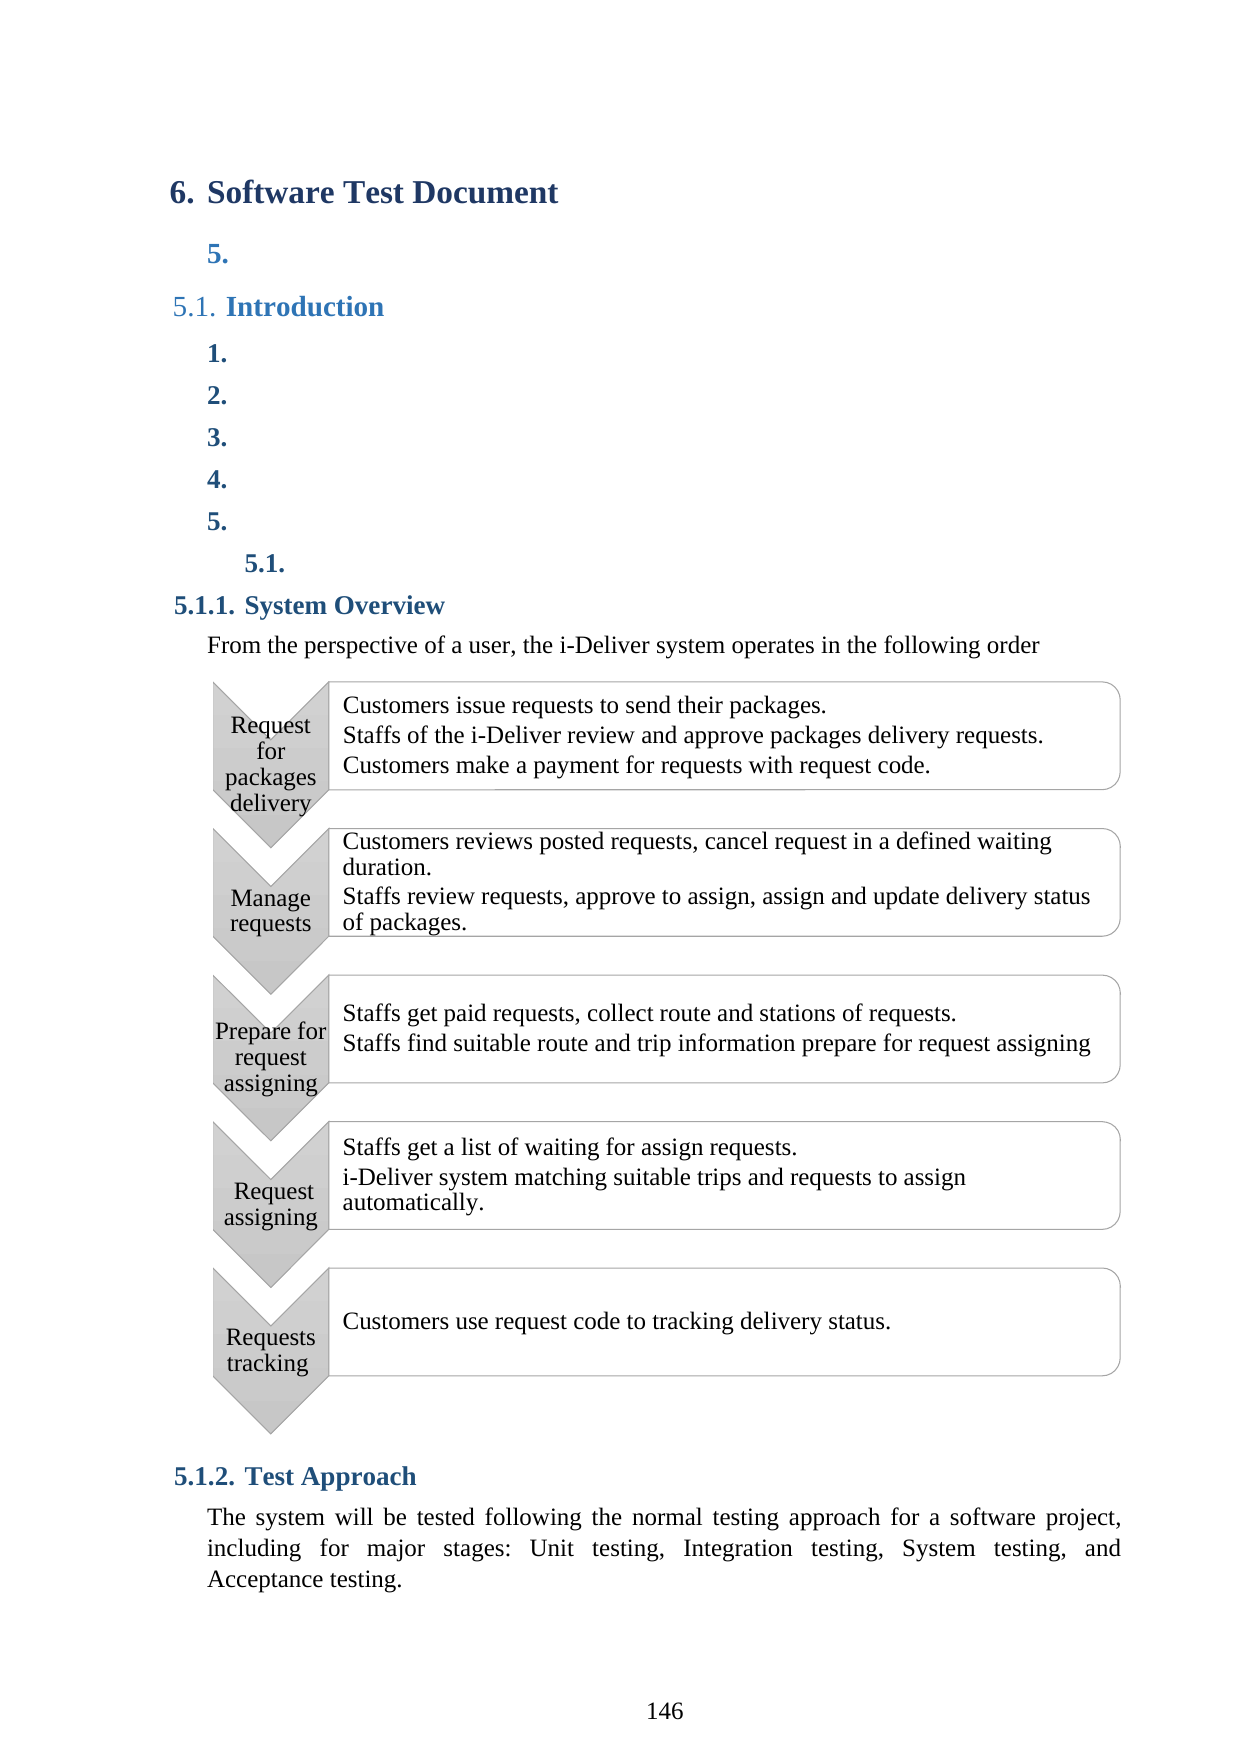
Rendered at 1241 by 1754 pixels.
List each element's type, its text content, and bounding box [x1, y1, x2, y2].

subtitle Introduction [216, 289, 1122, 322]
subtitle System Overview [235, 589, 1122, 620]
subtitle Test Approach [235, 1460, 1122, 1491]
text From the perspective of a user, the i-Deliver system operates in the following order [207, 631, 1122, 659]
subtitle Software Test Document [169, 173, 1122, 211]
text The system will be tested following the normal testing approach for a software project, including for major stages: Unit testing, Integration testing, System testing, and Acceptance testing. [207, 1502, 1122, 1593]
